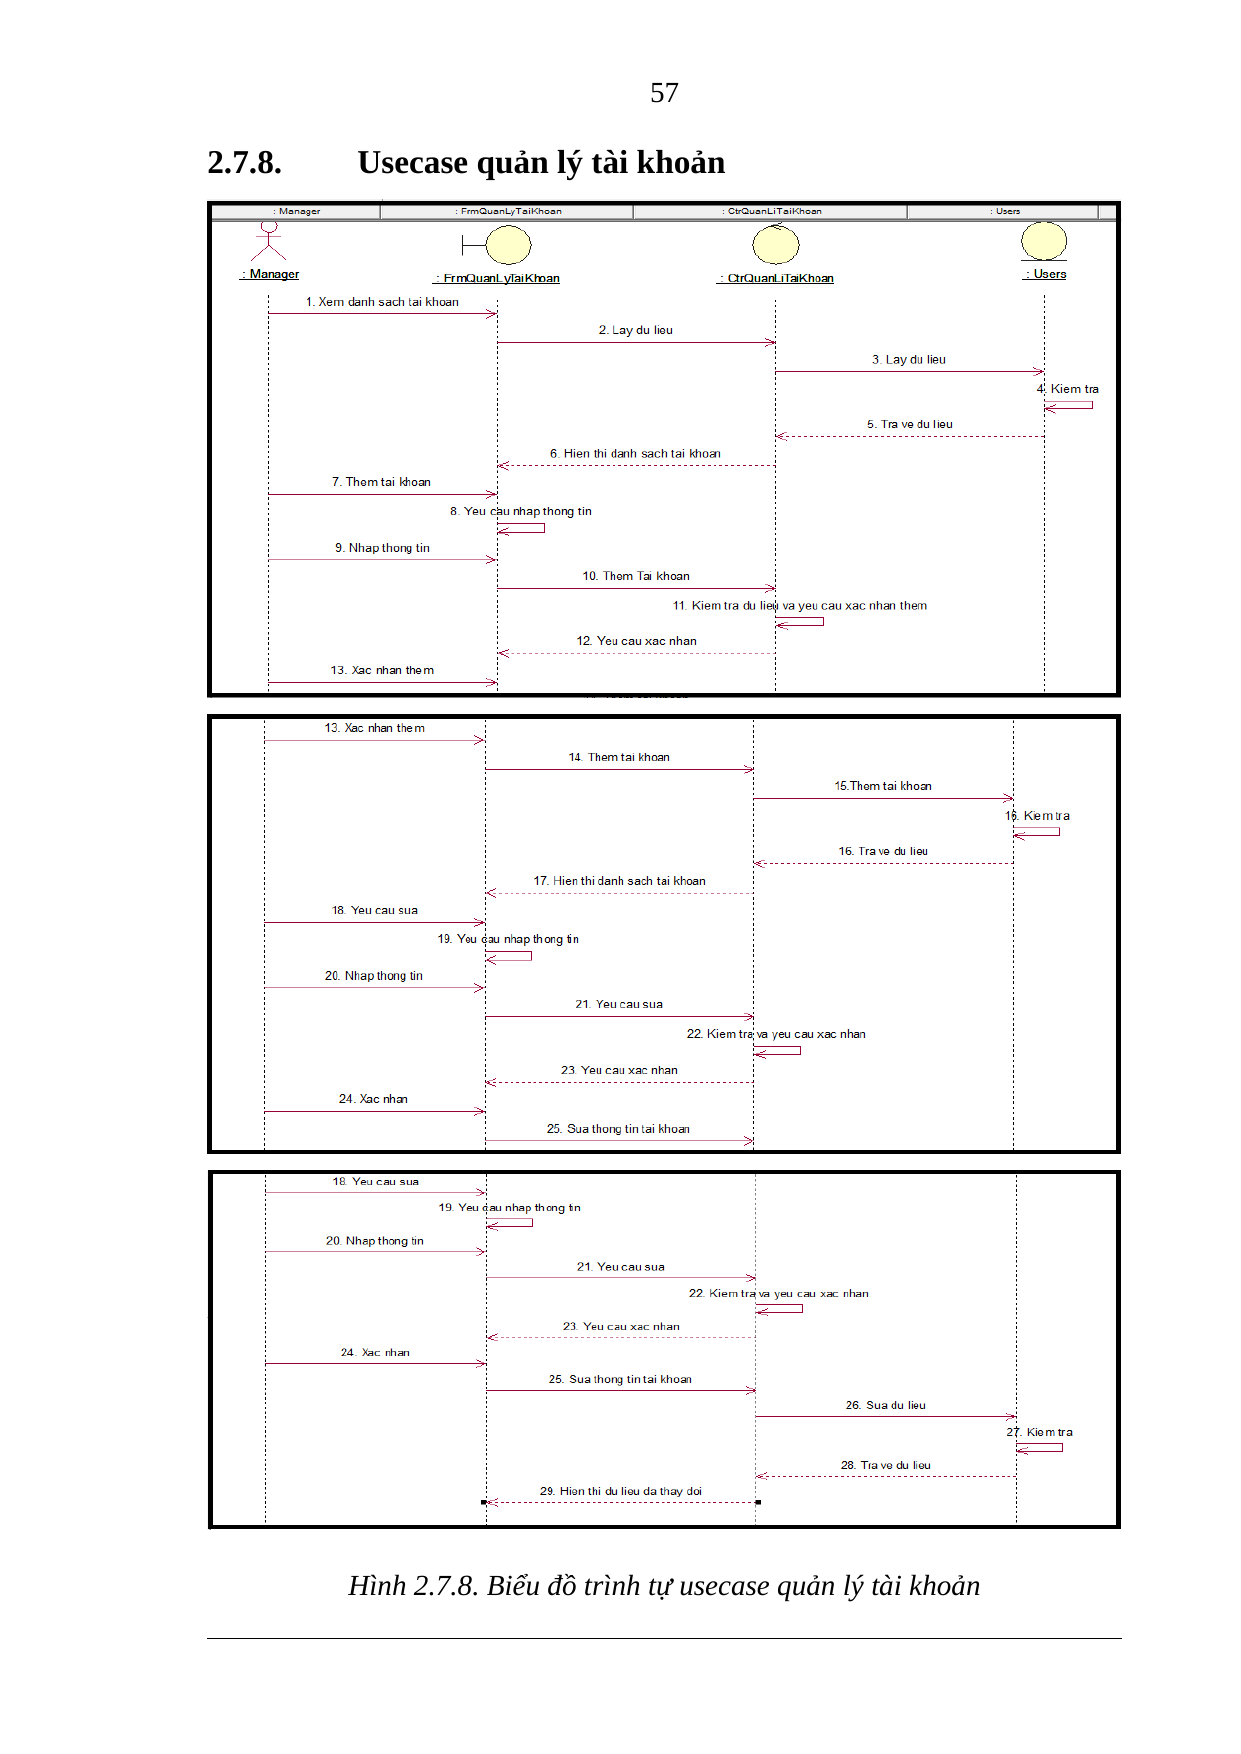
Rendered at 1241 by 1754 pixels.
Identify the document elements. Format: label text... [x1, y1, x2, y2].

picture [207, 1170, 1122, 1530]
picture [207, 199, 1122, 698]
text Hình 2.7.8. Biểu đồ trình tự usecase quản lý tài khoản [207, 1568, 1122, 1601]
text Usecase quản lý tài khoản [207, 142, 1122, 180]
picture [207, 714, 1122, 1154]
